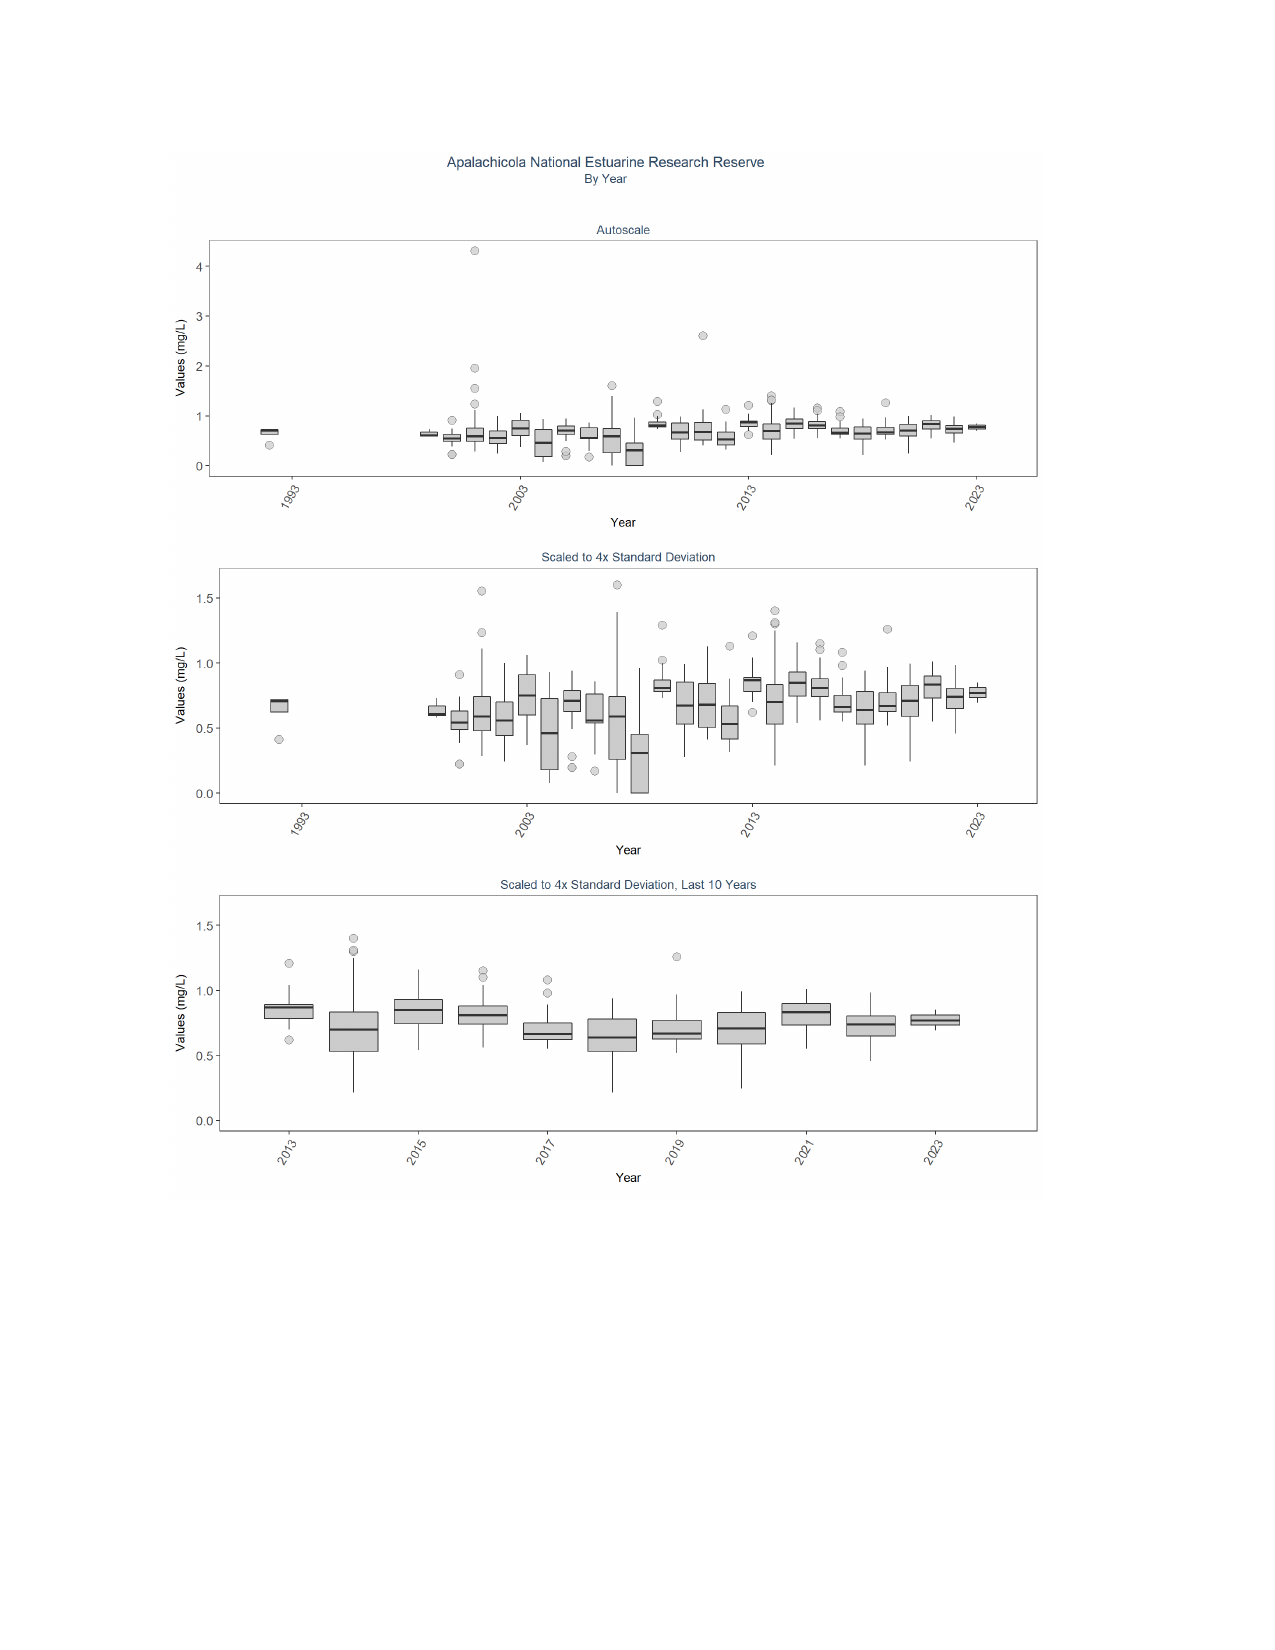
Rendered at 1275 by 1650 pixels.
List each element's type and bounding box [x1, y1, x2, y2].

picture [168, 150, 1044, 1200]
